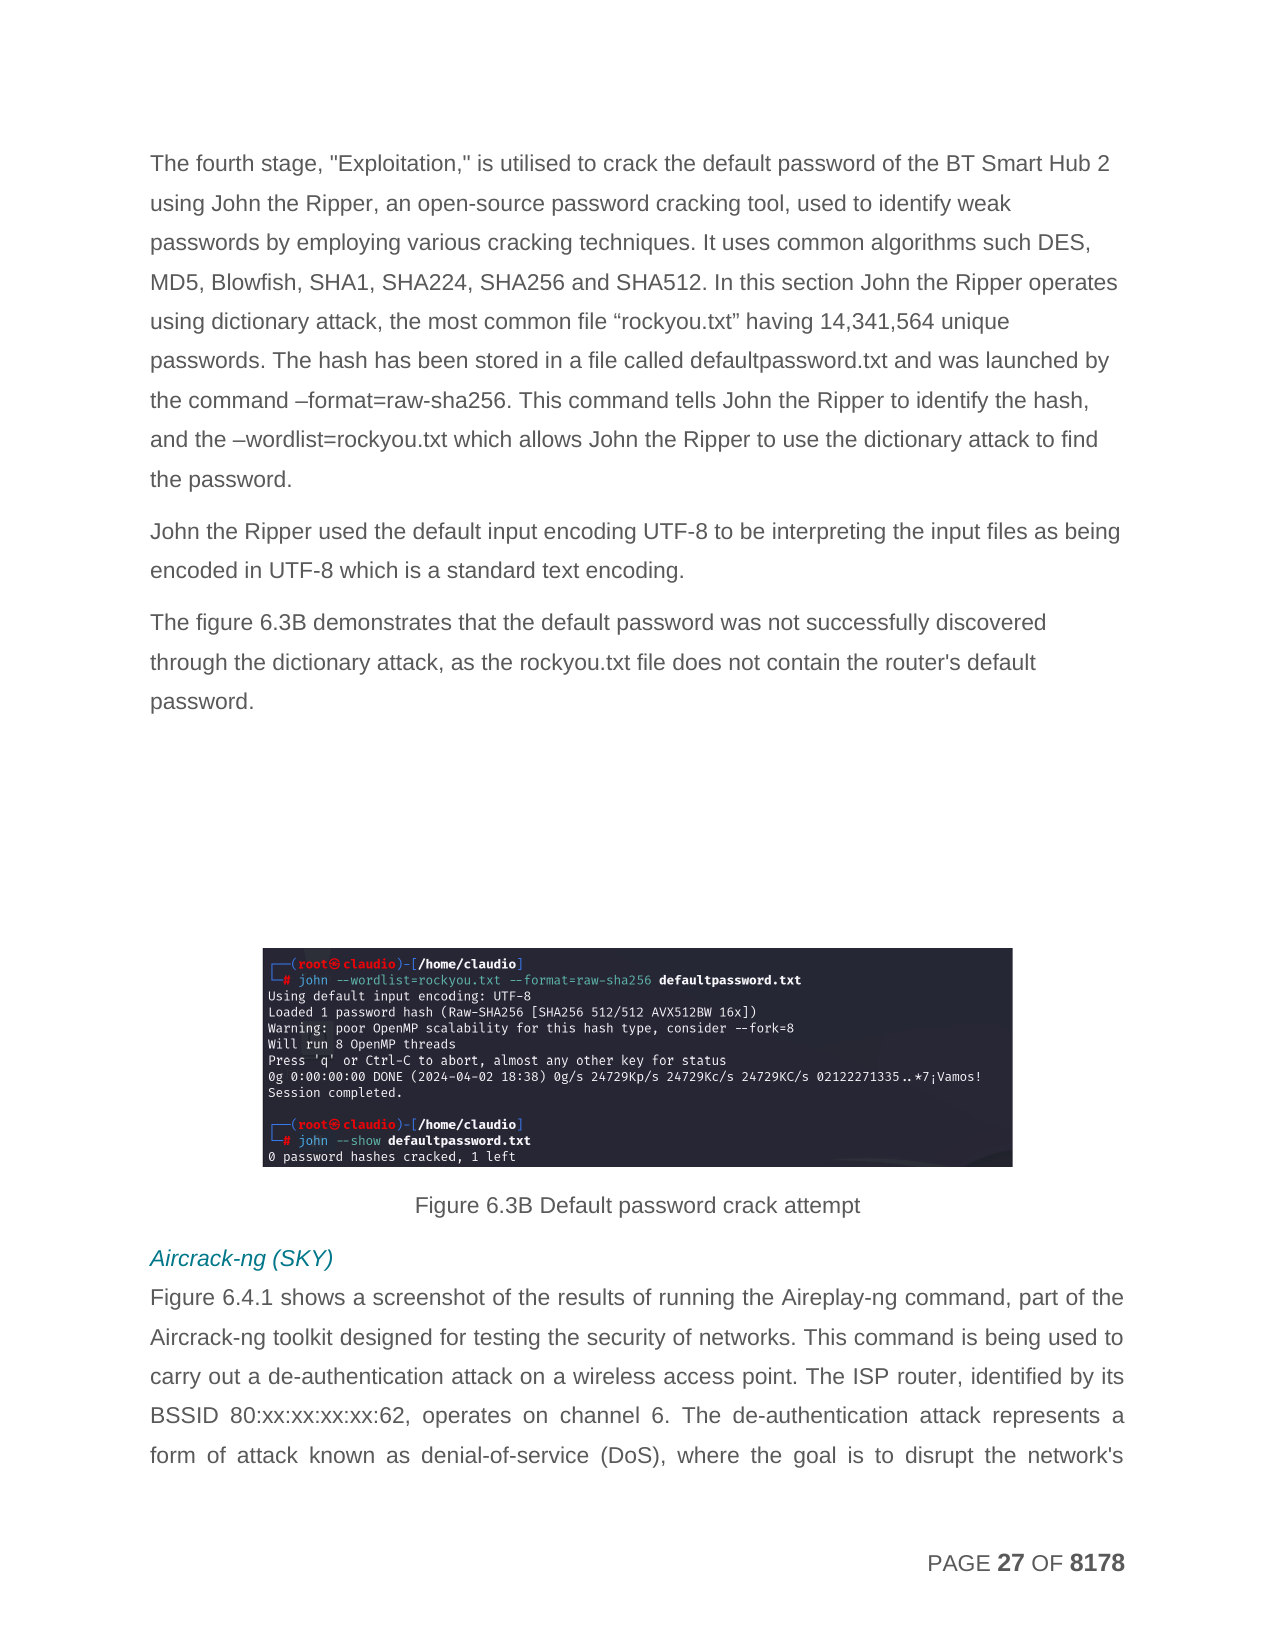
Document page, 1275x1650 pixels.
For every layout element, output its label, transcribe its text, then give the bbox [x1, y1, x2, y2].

picture [262, 948, 1013, 1167]
subtitle Aircrack-ng (SKY) [150, 1244, 1125, 1271]
text The figure 6.3B demonstrates that the default password was not successfully discovered through the dictionary attack, as the rockyou.txt file does not contain the router's default password. [150, 609, 1125, 714]
text John the Ripper used the default input encoding UTF-8 to be interpreting the input files as being encoded in UTF-8 which is a standard text encoding. [150, 518, 1125, 584]
text The fourth stage, "Exploitation," is utilised to crack the default password of the BT Smart Hub 2 using John the Ripper, an open-source password cracking tool, used to identify weak passwords by employing various cracking techniques. It uses common algorithms such DES, MD5, Blowfish, SHA1, SHA224, SHA256 and SHA512. In this section John the Ripper operates using dictionary attack, the most common file “rockyou.txt” having 14,341,564 unique passwords. The hash has been stored in a file called defaultpassword.txt and was launched by the command –format=raw-sha256. This command tells John the Ripper to identify the hash, and the –wordlist=rockyou.txt which allows John the Ripper to use the dictionary attack to find the password. [150, 150, 1125, 492]
text Figure 6.3B Default password crack attempt [150, 1192, 1125, 1219]
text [150, 1284, 1125, 1468]
